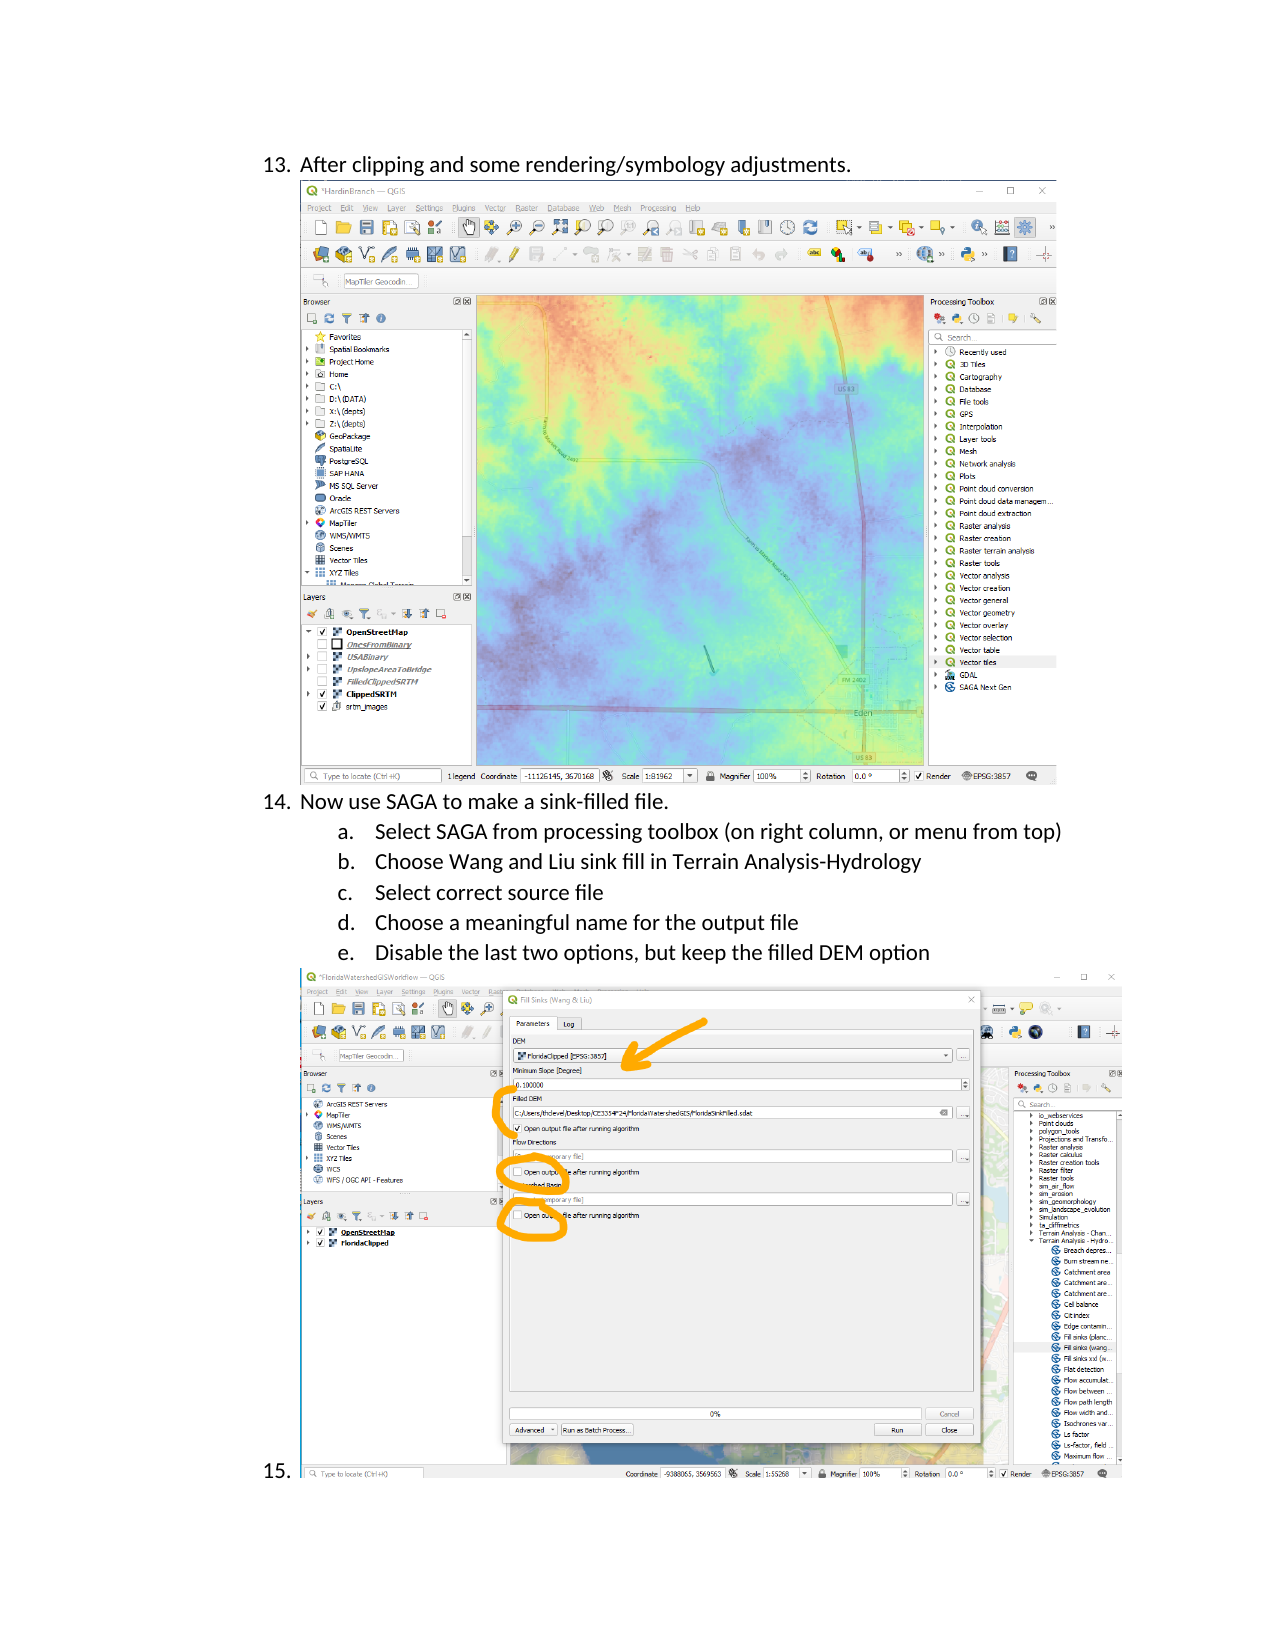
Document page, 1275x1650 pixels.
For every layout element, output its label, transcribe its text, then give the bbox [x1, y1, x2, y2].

list Select correct source file [337, 878, 1125, 906]
list Select SAGA from processing toolbox (on right column, or menu from top) [337, 817, 1125, 845]
picture [300, 968, 1122, 1478]
list Choose Wang and Liu sink fill in Terrain Analysis-Hydrology [337, 847, 1125, 875]
picture [300, 180, 1057, 785]
list Choose a meaningful name for the output file [337, 908, 1125, 936]
list Disable the last two options, but keep the filled DEM option [337, 938, 1125, 966]
list Now use SAGA to make a sink-filled file. [262, 787, 1125, 815]
